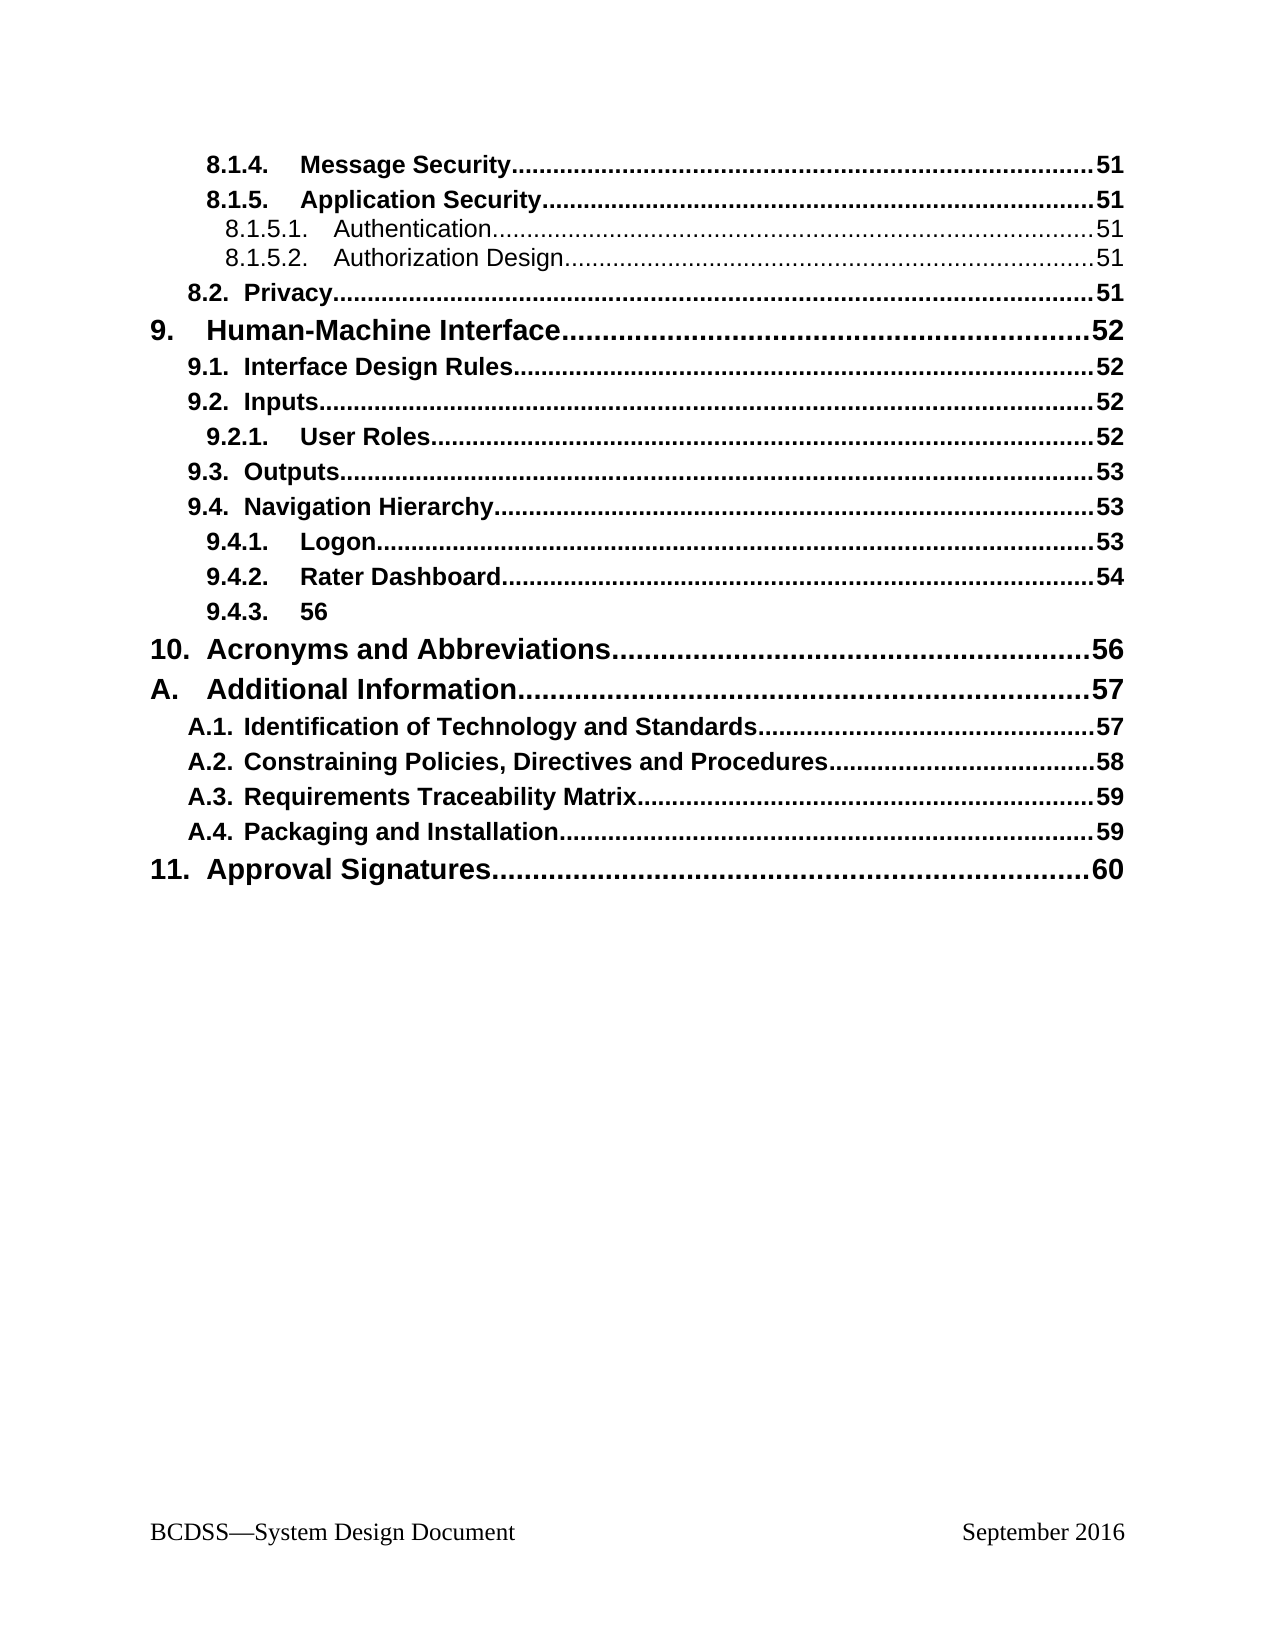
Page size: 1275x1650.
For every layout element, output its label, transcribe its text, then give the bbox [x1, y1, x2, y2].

text A.3. Requirements Traceability Matrix 59 [187, 782, 1125, 811]
text 9.4. Navigation Hierarchy 53 [187, 492, 1125, 521]
text 9.1. Interface Design Rules 52 [187, 352, 1125, 381]
text 9.4.2. Rater Dashboard 54 [206, 562, 1125, 591]
text 9.2.1. User Roles 52 [206, 422, 1125, 451]
text A.1. Identification of Technology and Standards 57 [187, 712, 1125, 741]
text A.2. Constraining Policies, Directives and Procedures 58 [187, 747, 1125, 776]
text A.4. Packaging and Installation 59 [187, 817, 1125, 846]
text 8.1.5.1. Authentication 51 [225, 214, 1125, 242]
text A. Additional Information 57 [150, 672, 1125, 706]
text 8.2. Privacy 51 [187, 277, 1125, 306]
text 8.1.5. Application Security 51 [206, 185, 1125, 214]
text 10. Acronyms and Abbreviations 56 [150, 632, 1125, 666]
text 9.4.1. Logon 53 [206, 527, 1125, 556]
text 11. Approval Signatures 60 [150, 852, 1125, 885]
text 8.1.4. Message Security 51 [206, 150, 1125, 179]
text 9.2. Inputs 52 [187, 387, 1125, 416]
text 8.1.5.2. Authorization Design 51 [225, 242, 1125, 271]
text 9.4.3. 56 [206, 597, 1125, 626]
text 9.3. Outputs 53 [187, 457, 1125, 486]
text 9. Human-Machine Interface 52 [150, 312, 1125, 346]
